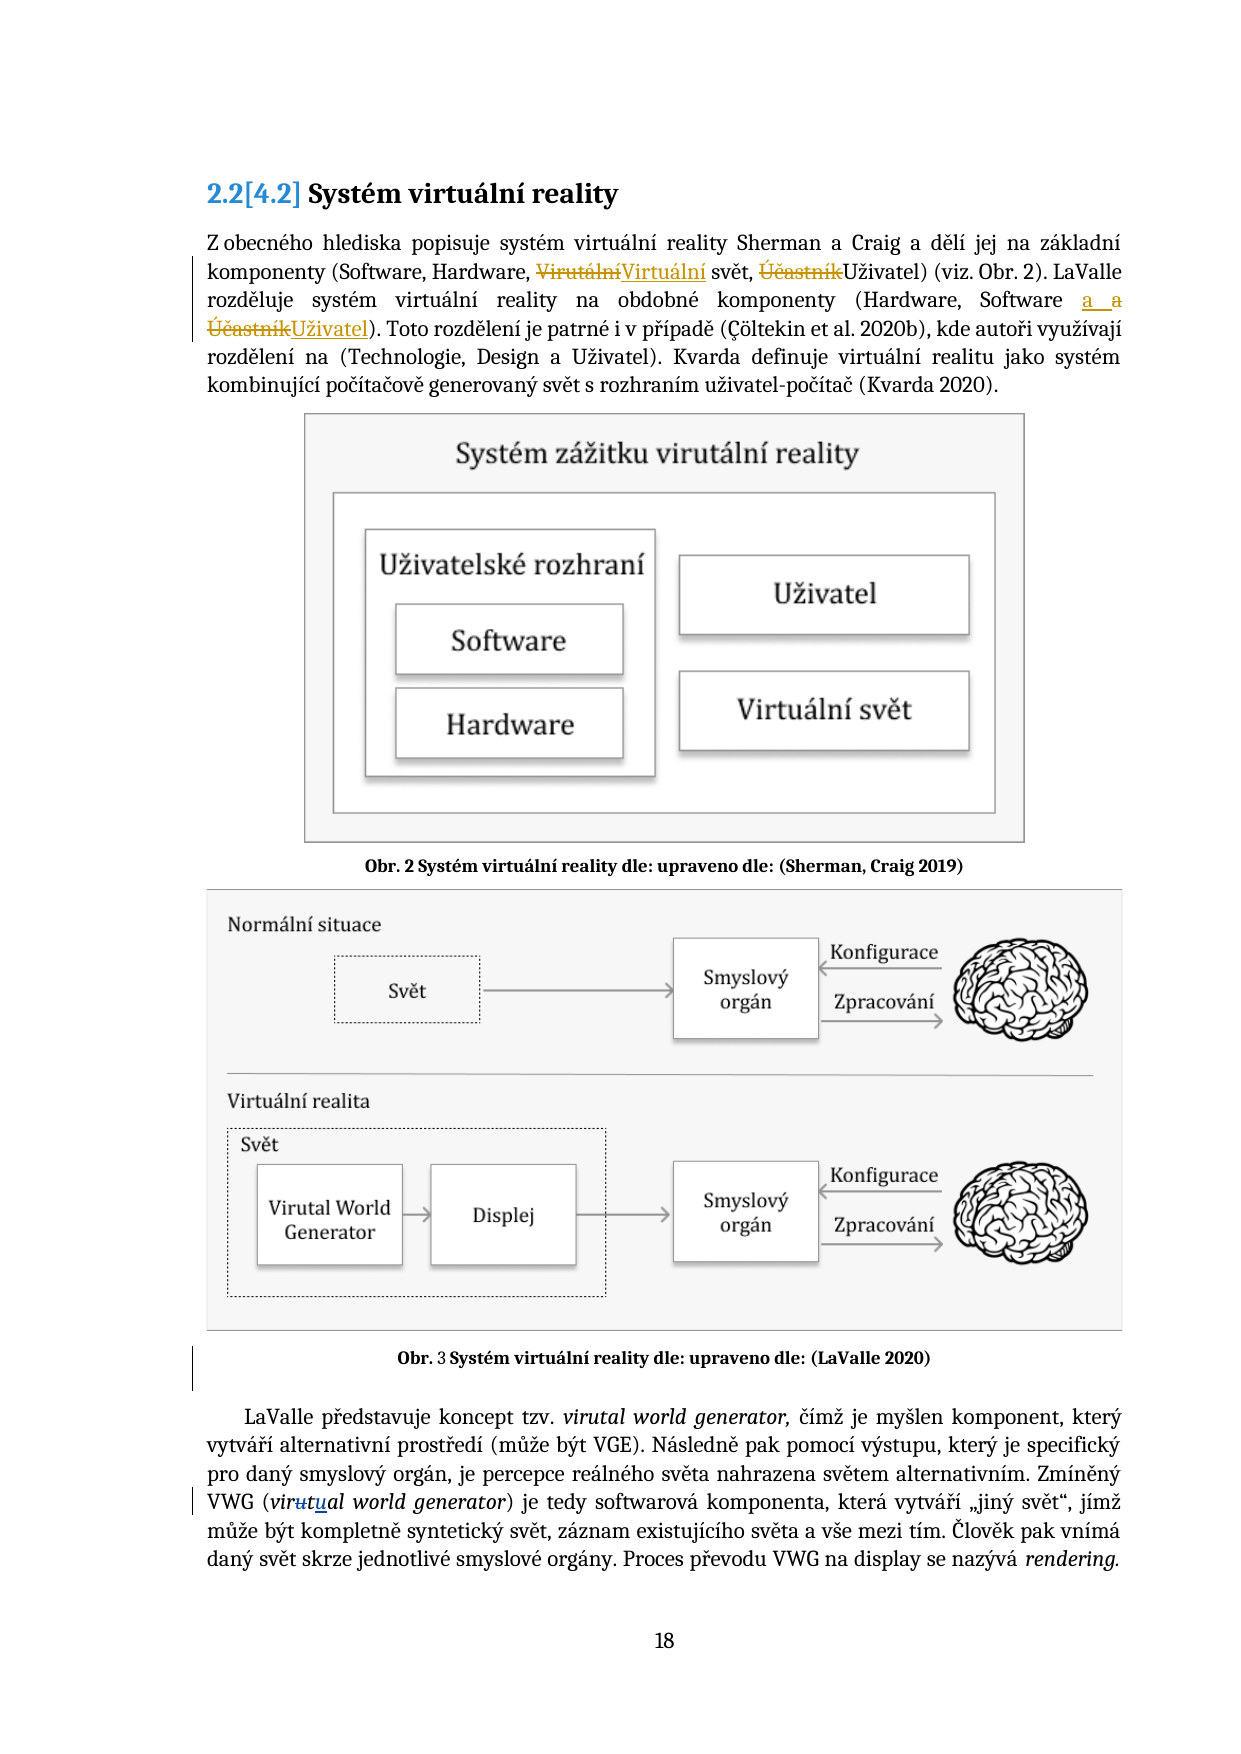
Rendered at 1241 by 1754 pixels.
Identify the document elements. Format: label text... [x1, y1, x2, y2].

picture [206, 889, 1123, 1331]
subtitle Systém virtuální reality [207, 177, 1122, 211]
text Obr. 2 Systém virtuální reality dle: upraveno dle: (Sherman, Craig 2019) [207, 855, 1122, 877]
picture [304, 413, 1025, 843]
text Obr. 3 Systém virtuální reality dle: upraveno dle: (LaValle 2020) [207, 1346, 1122, 1369]
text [207, 1404, 1122, 1572]
text Z obecného hlediska popisuje systém virtuální reality Sherman a Craig a dělí jej na základní komponenty (Software, Hardware, svět, Uživatel) (viz. Obr. 2). LaValle rozděluje systém virtuální reality na obdobné komponenty (Hardware, Software ). Toto rozdělení je patrné i v případě (Çöltekin et al. 2020b), kde autoři využívají rozdělení na (Technologie, Design a Uživatel). Kvarda definuje virtuální realitu jako systém kombinující počítačově generovaný svět s rozhraním uživatel-počítač (Kvarda 2020). [207, 230, 1122, 398]
